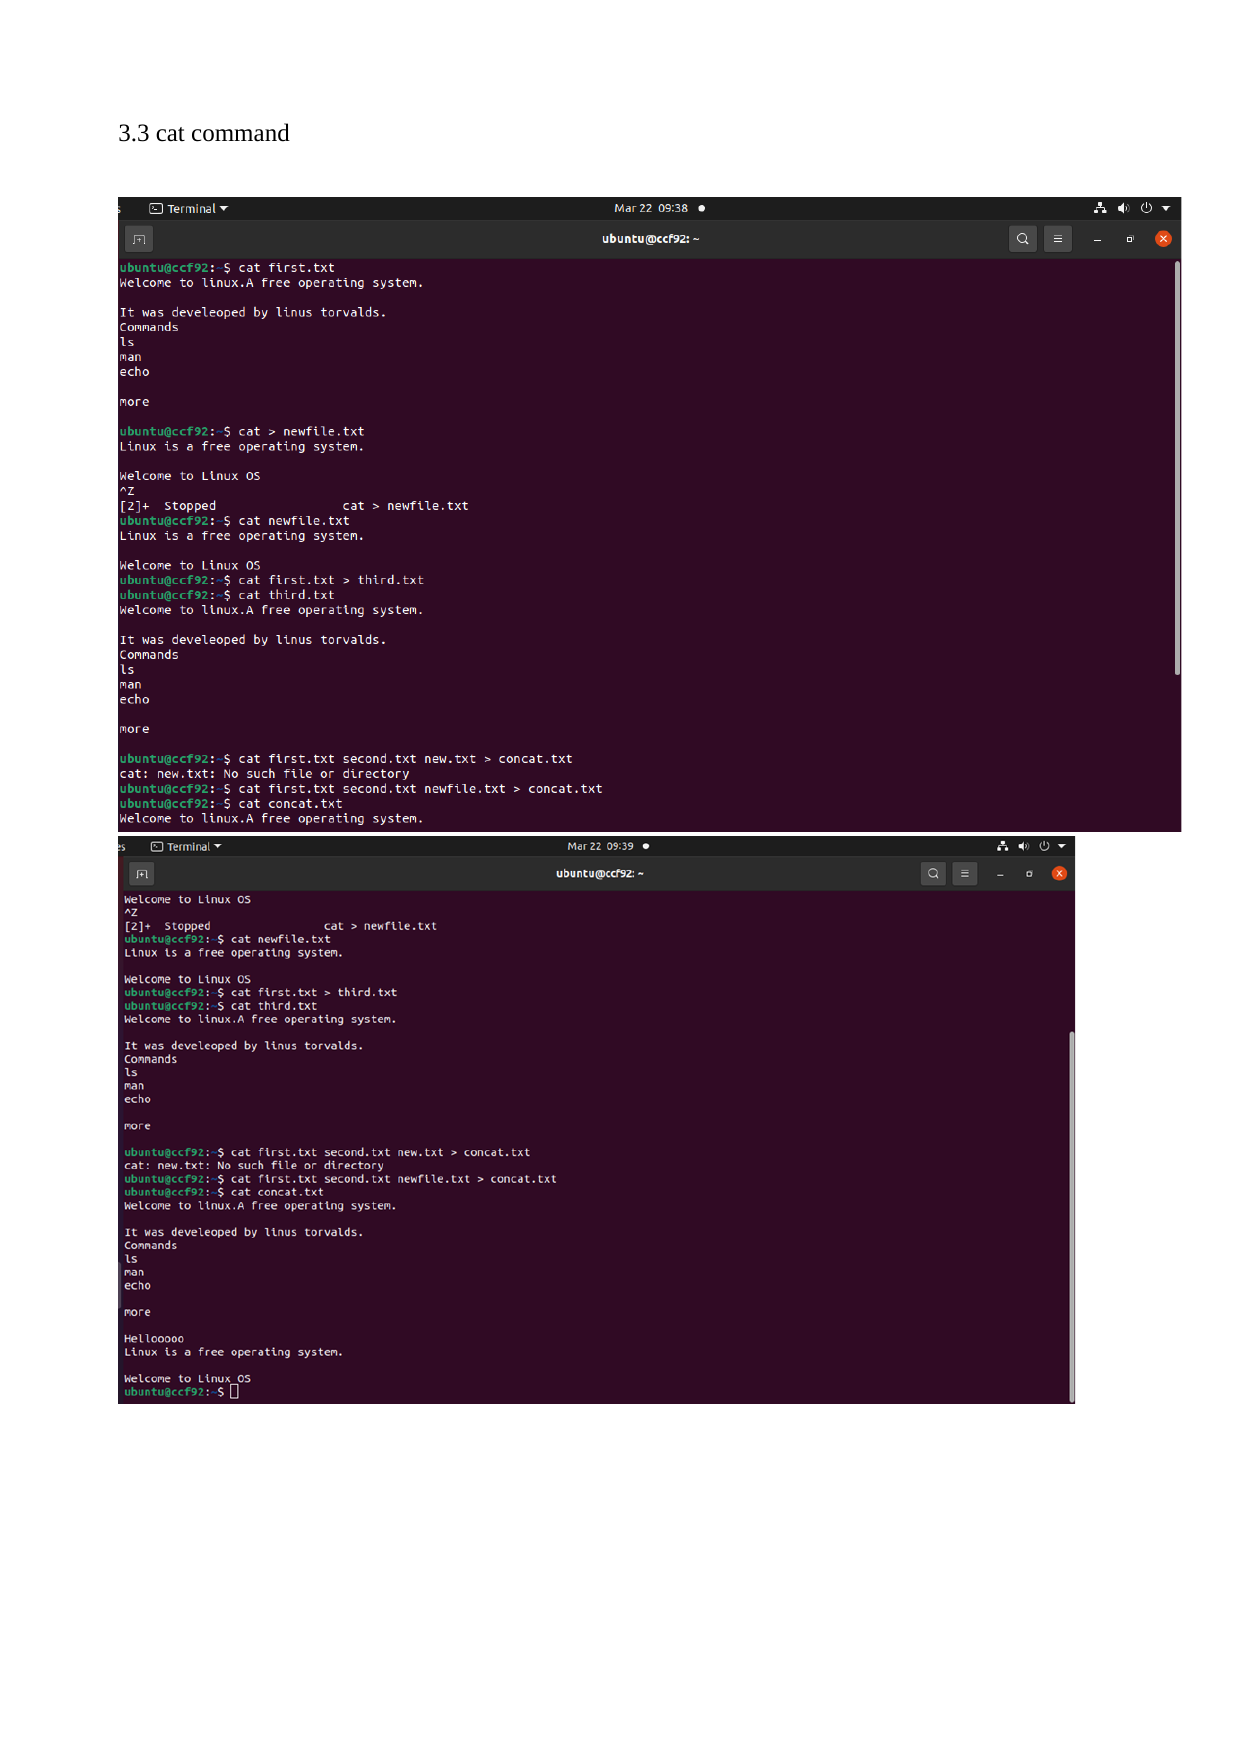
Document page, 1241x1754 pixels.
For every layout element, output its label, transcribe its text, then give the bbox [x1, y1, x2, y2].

picture [118, 836, 1076, 1404]
text 3.3 cat command [118, 118, 1122, 147]
picture [118, 197, 1182, 832]
